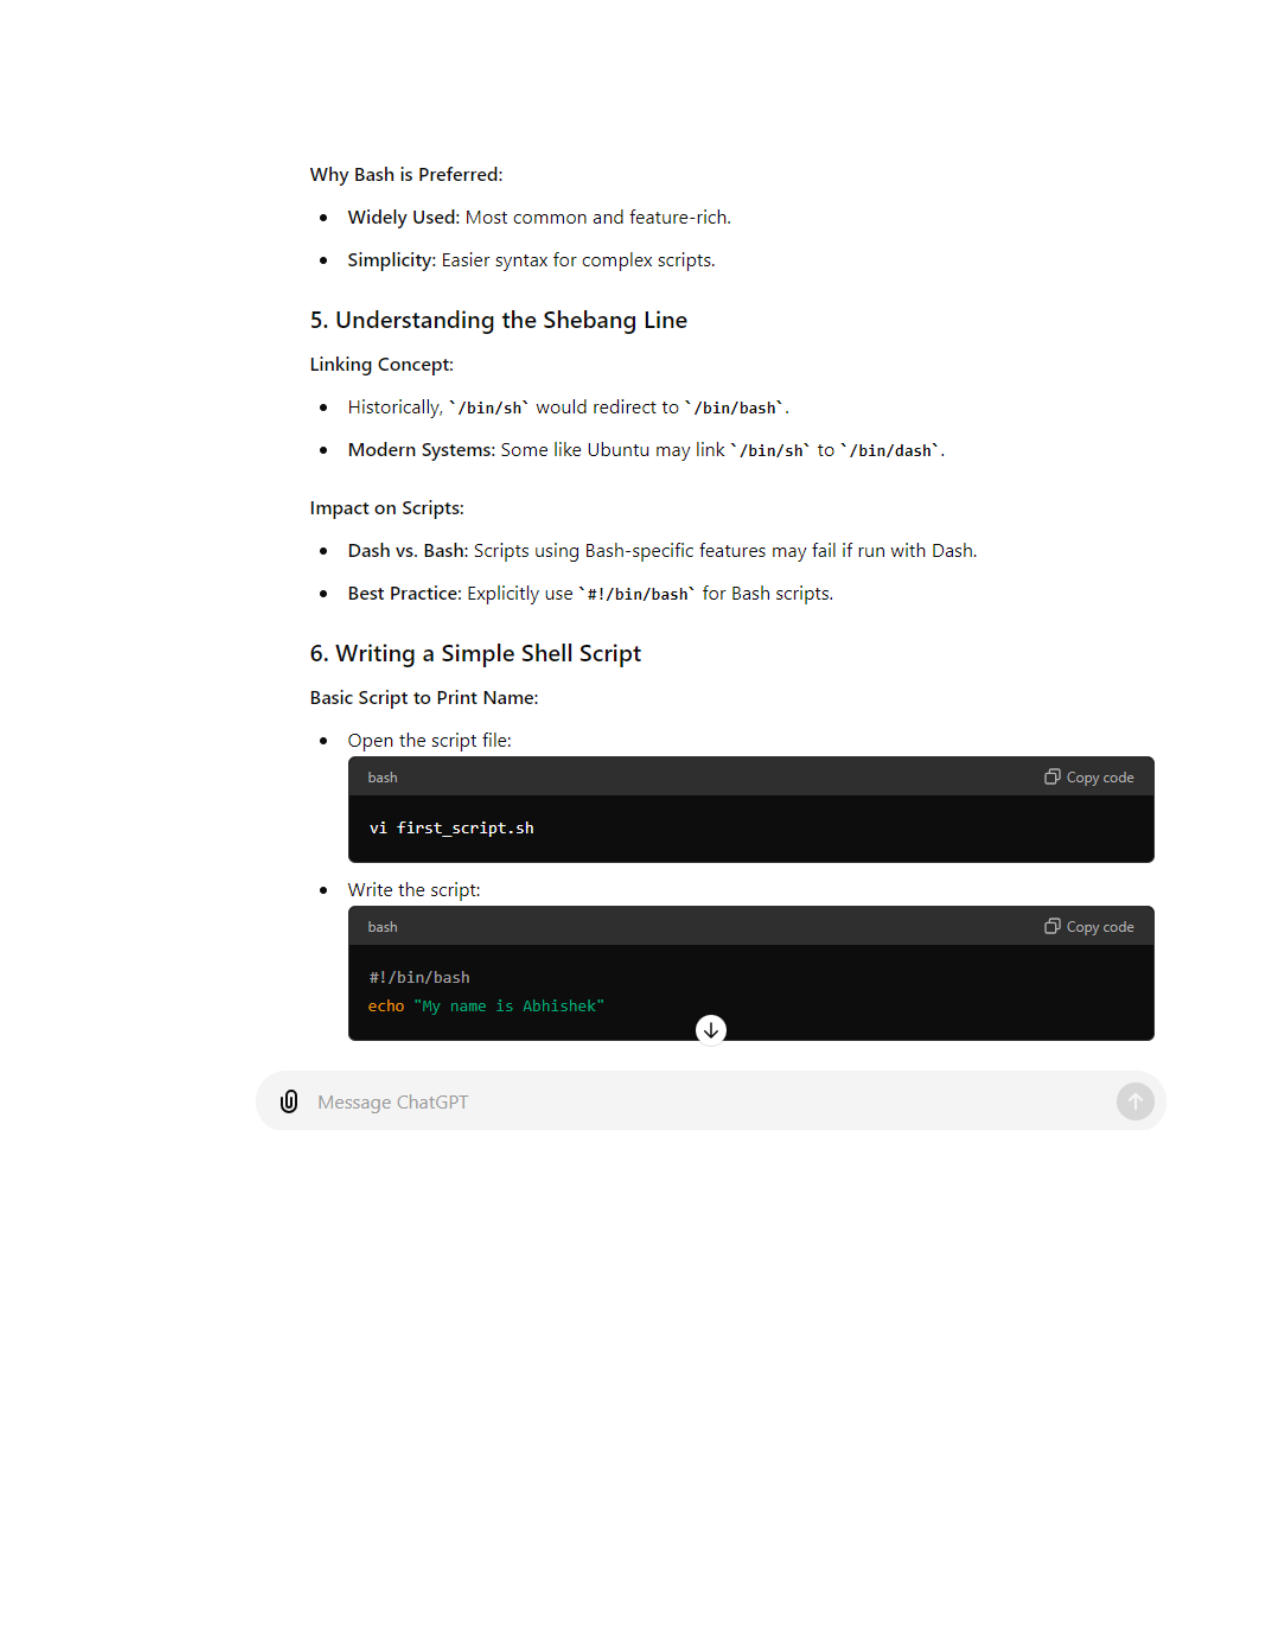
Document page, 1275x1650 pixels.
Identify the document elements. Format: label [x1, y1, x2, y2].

picture [225, 150, 1200, 1130]
